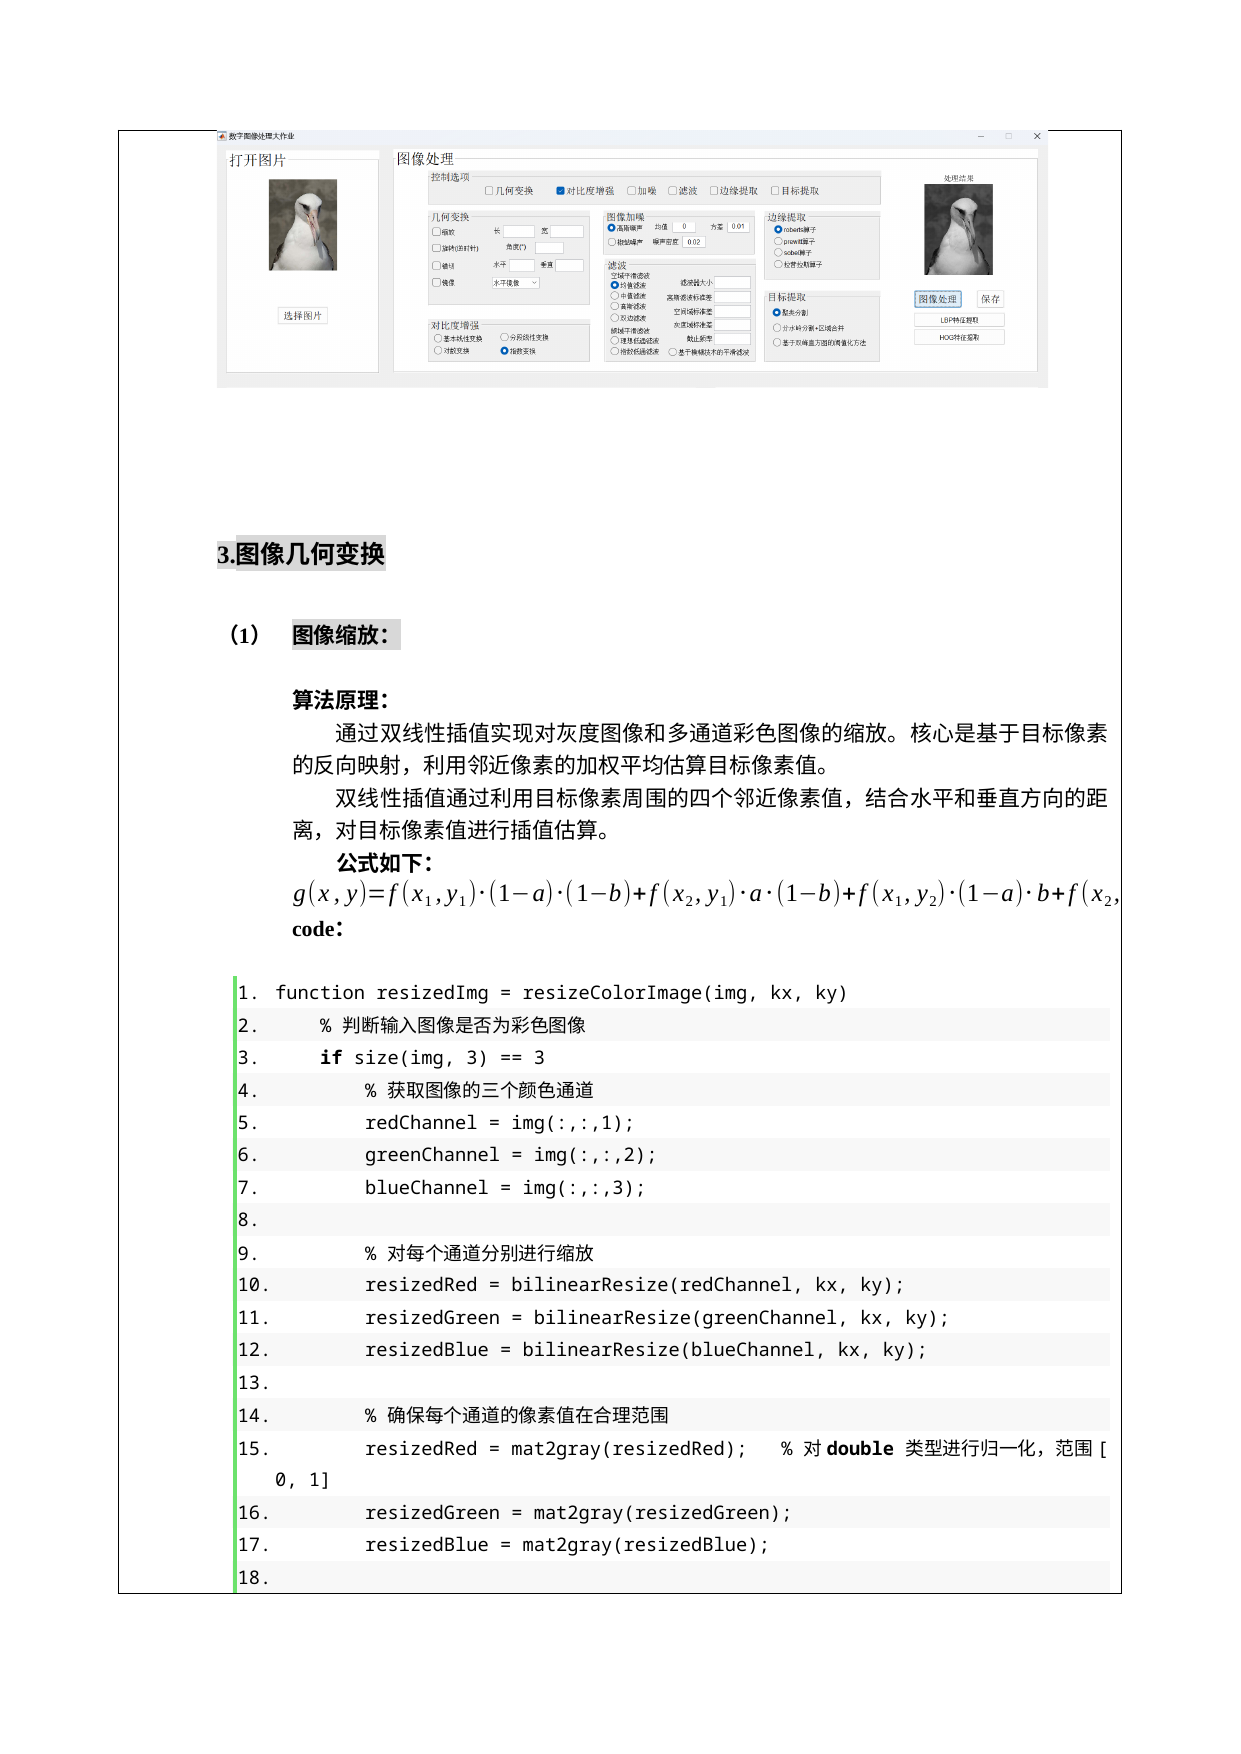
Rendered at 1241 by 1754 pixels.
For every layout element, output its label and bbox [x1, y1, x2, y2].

picture [216, 130, 1049, 388]
table_header [119, 131, 1121, 1593]
